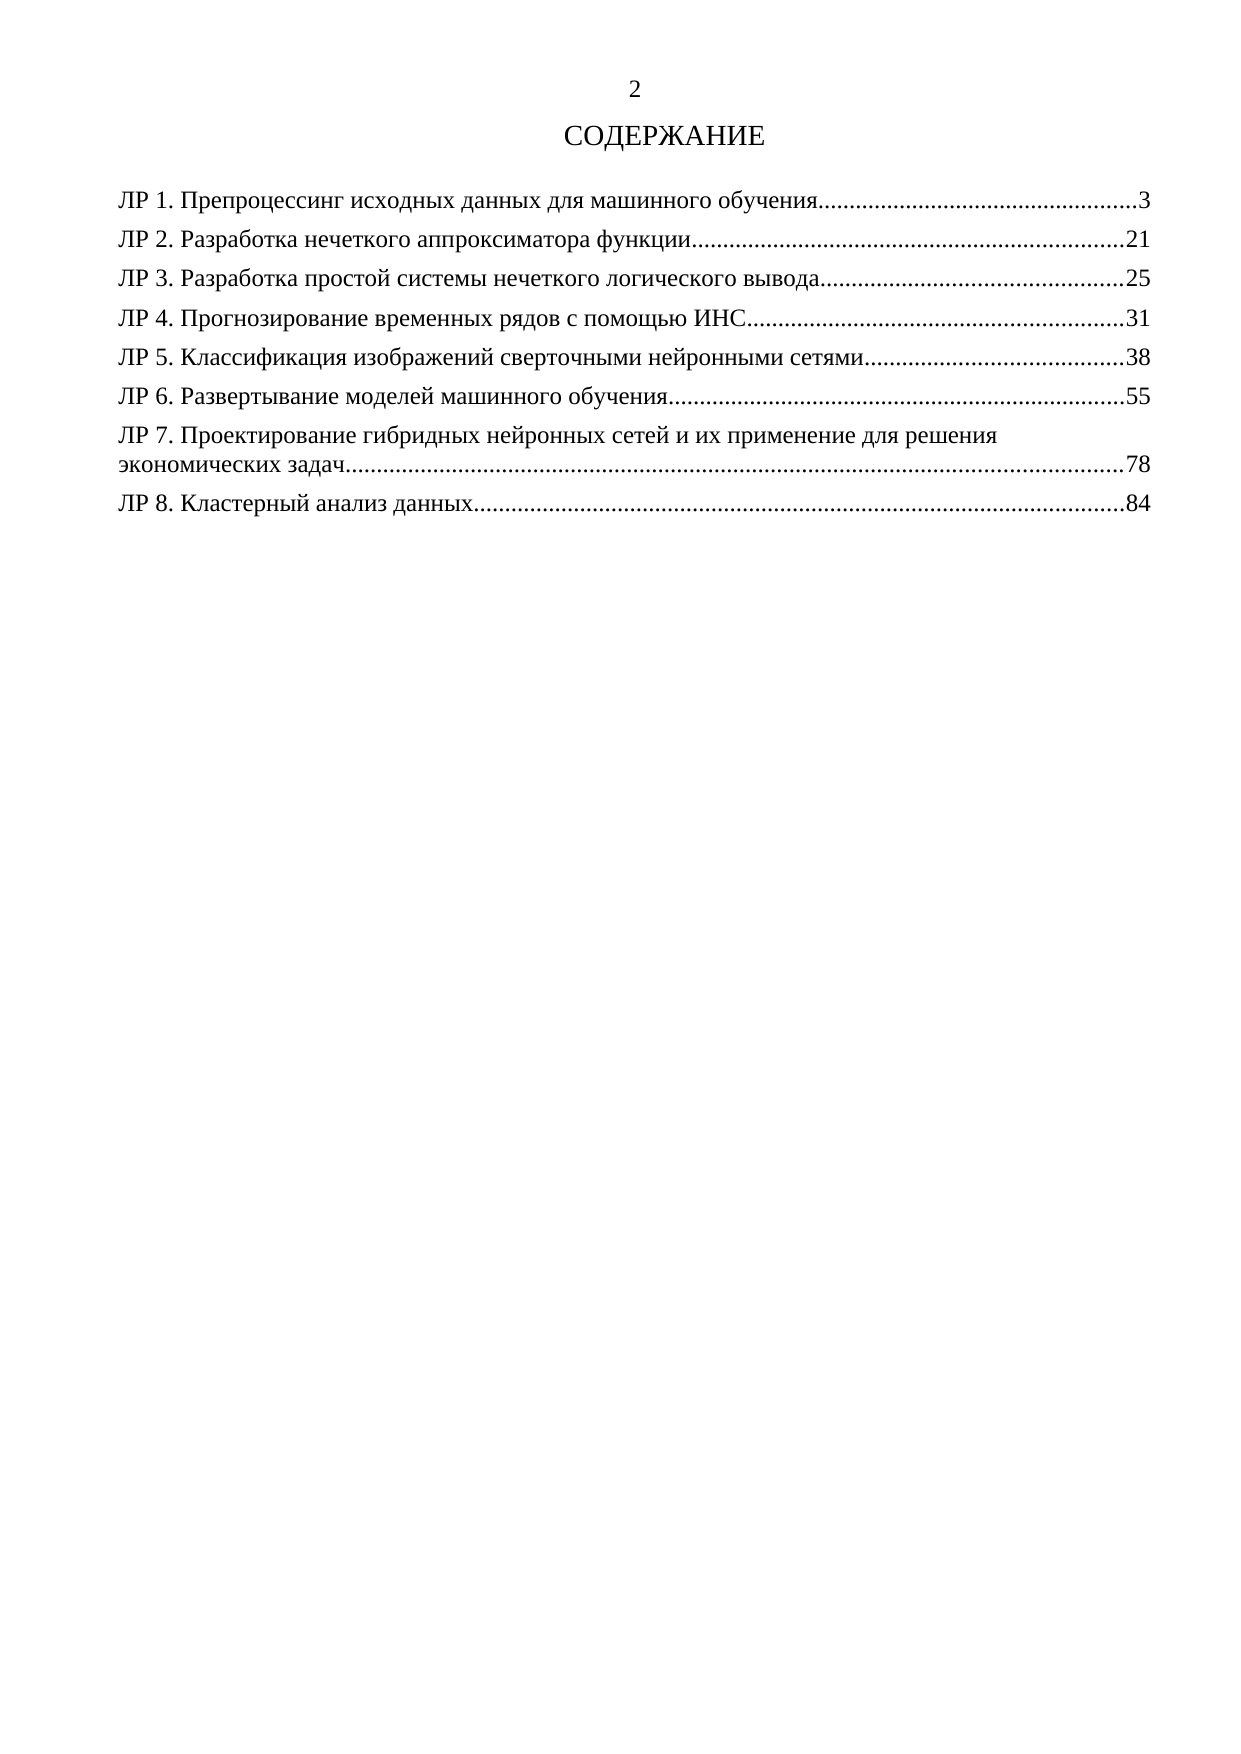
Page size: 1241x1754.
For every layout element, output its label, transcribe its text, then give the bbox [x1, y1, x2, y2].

text Лр 8. Кластерный анализ данных 84 [118, 488, 1152, 517]
text ЛР 7. Проектирование гибридных нейронных сетей и их применение для решения экономических задач 78 [118, 420, 1152, 478]
text ЛР 4. Прогнозирование временных рядов с помощью ИНС 31 [118, 303, 1152, 331]
text ЛР 6. Развертывание моделей машинного обучения 55 [118, 381, 1152, 410]
text ЛР 2. Разработка нечеткого аппроксиматора функции 21 [118, 224, 1152, 253]
text ЛР 1. Препроцессинг исходных данных для машинного обучения 3 [118, 185, 1152, 214]
text СОДЕРЖАНИЕ [118, 118, 1152, 152]
text ЛР 5. Классификация изображений сверточными нейронными сетями 38 [118, 342, 1152, 371]
text ЛР 3. Разработка простой системы нечеткого логического вывода 25 [118, 263, 1152, 292]
